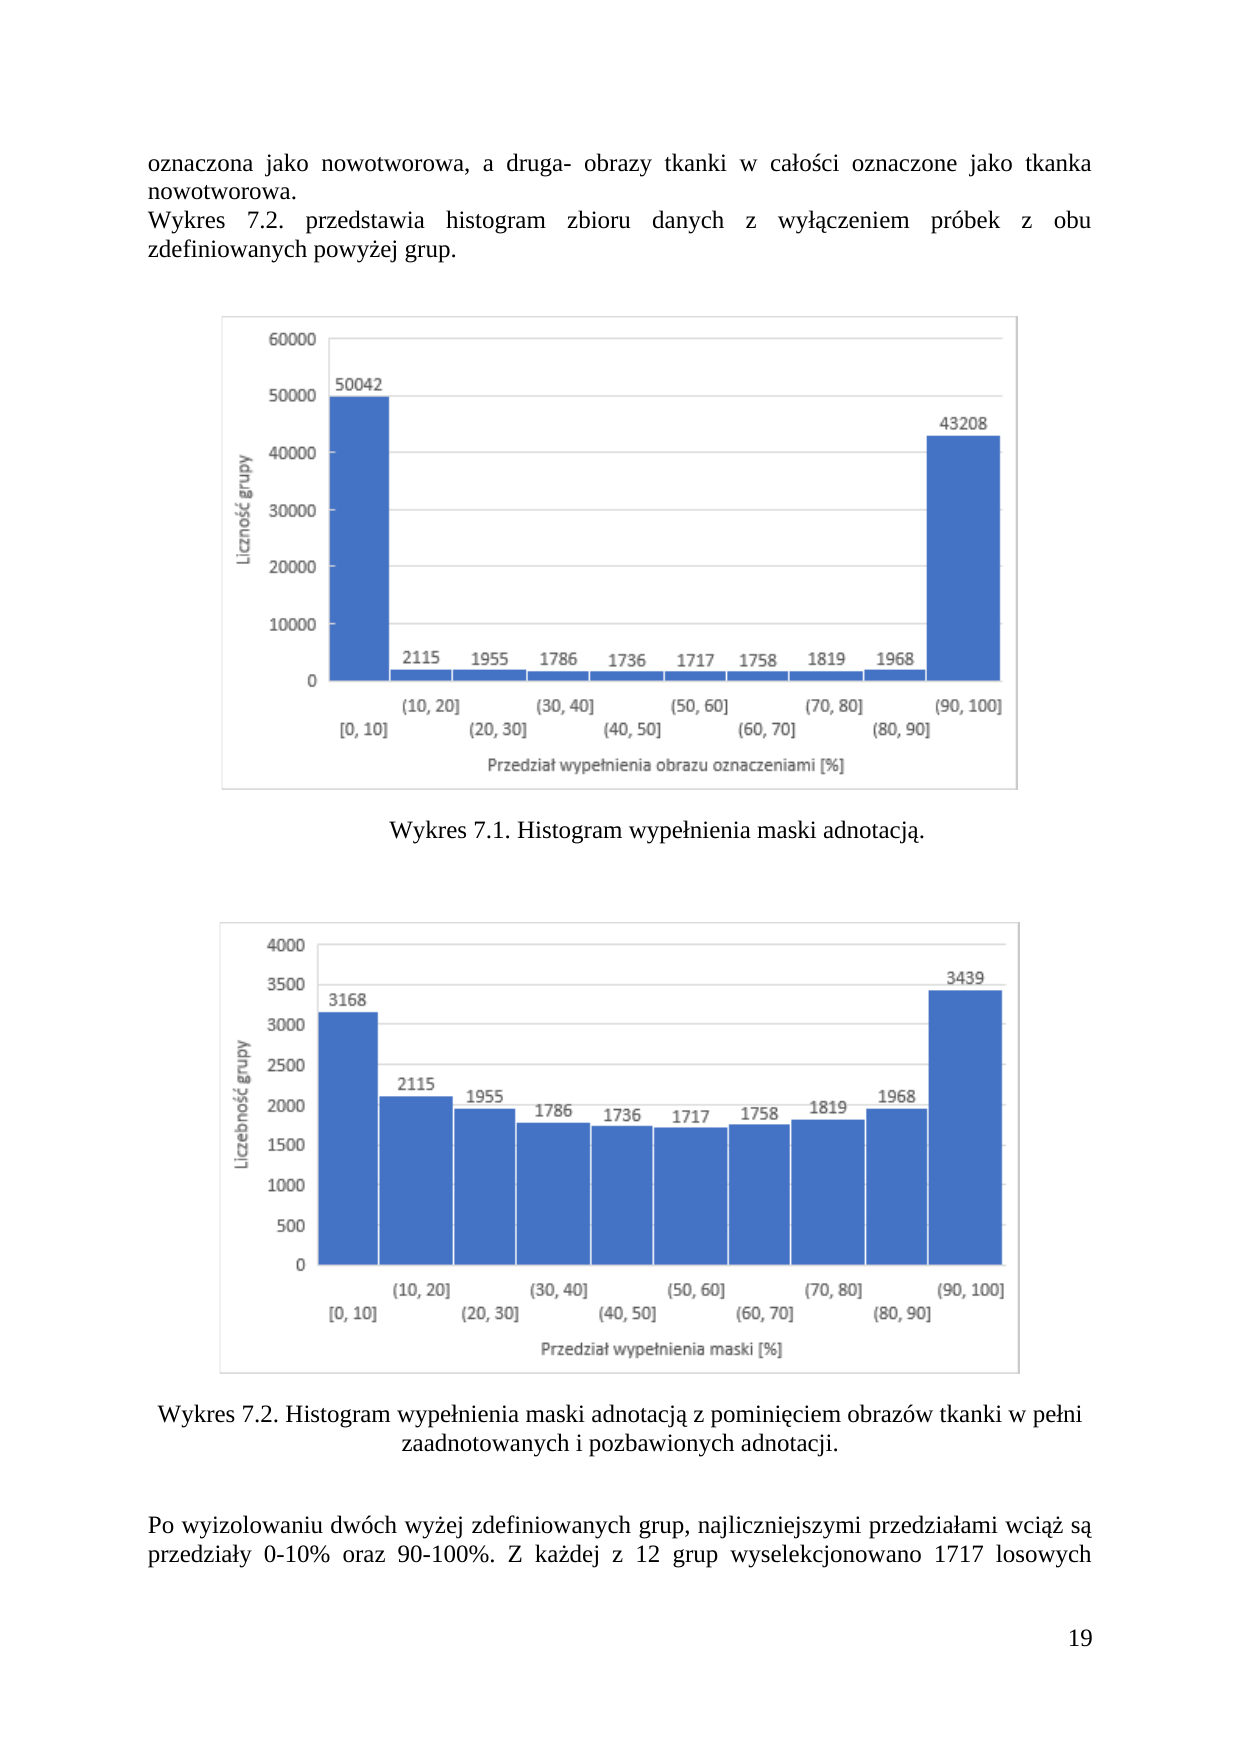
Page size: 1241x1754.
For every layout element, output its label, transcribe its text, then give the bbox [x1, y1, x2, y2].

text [148, 148, 1093, 263]
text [148, 1510, 1093, 1568]
subtitle Wykres 7.2. Histogram wypełnienia maski adnotacją z pominięciem obrazów tkanki w pełni zaadnotowanych i pozbawionych adnotacji. [148, 1399, 1093, 1456]
picture [221, 316, 1019, 790]
subtitle Wykres 7.1. Histogram wypełnienia maski adnotacją. [148, 815, 1093, 843]
picture [219, 922, 1021, 1374]
